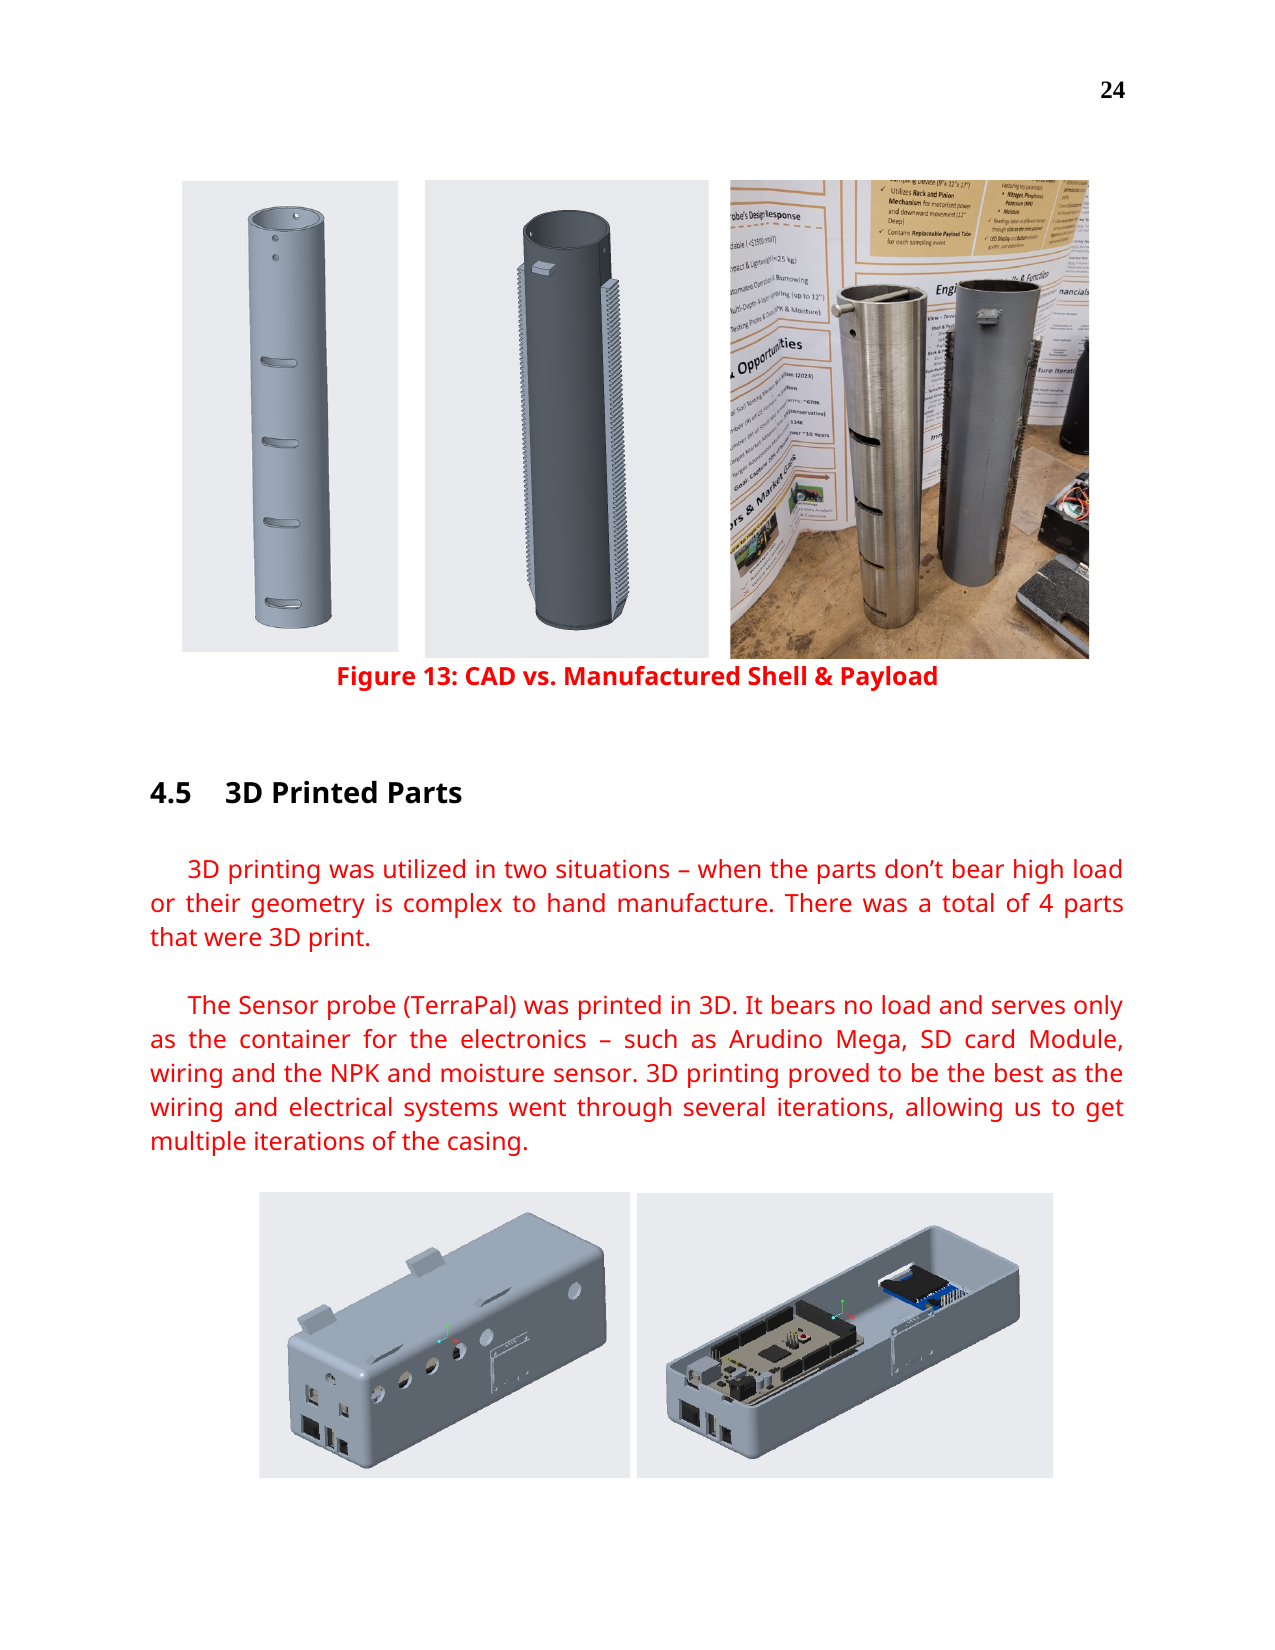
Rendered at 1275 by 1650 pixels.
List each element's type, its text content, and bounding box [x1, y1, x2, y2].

list 3D Printed Parts [150, 772, 1125, 812]
text The Sensor probe (TerraPal) was printed in 3D. It bears no load and serves only as the container for the electronics – such as Arudino Mega, SD card Module, wiring and the NPK and moisture sensor. 3D printing proved to be the best as the wiring and electrical systems went through several iterations, allowing us to get multiple iterations of the casing. [150, 988, 1125, 1158]
picture [730, 180, 1090, 659]
picture [425, 180, 709, 658]
picture [259, 1192, 631, 1478]
picture [637, 1193, 1054, 1478]
picture [182, 181, 399, 652]
text 3D printing was utilized in two situations – when the parts don’t bear high load or their geometry is complex to hand manufacture. There was a total of 4 parts that were 3D print. [150, 851, 1125, 954]
